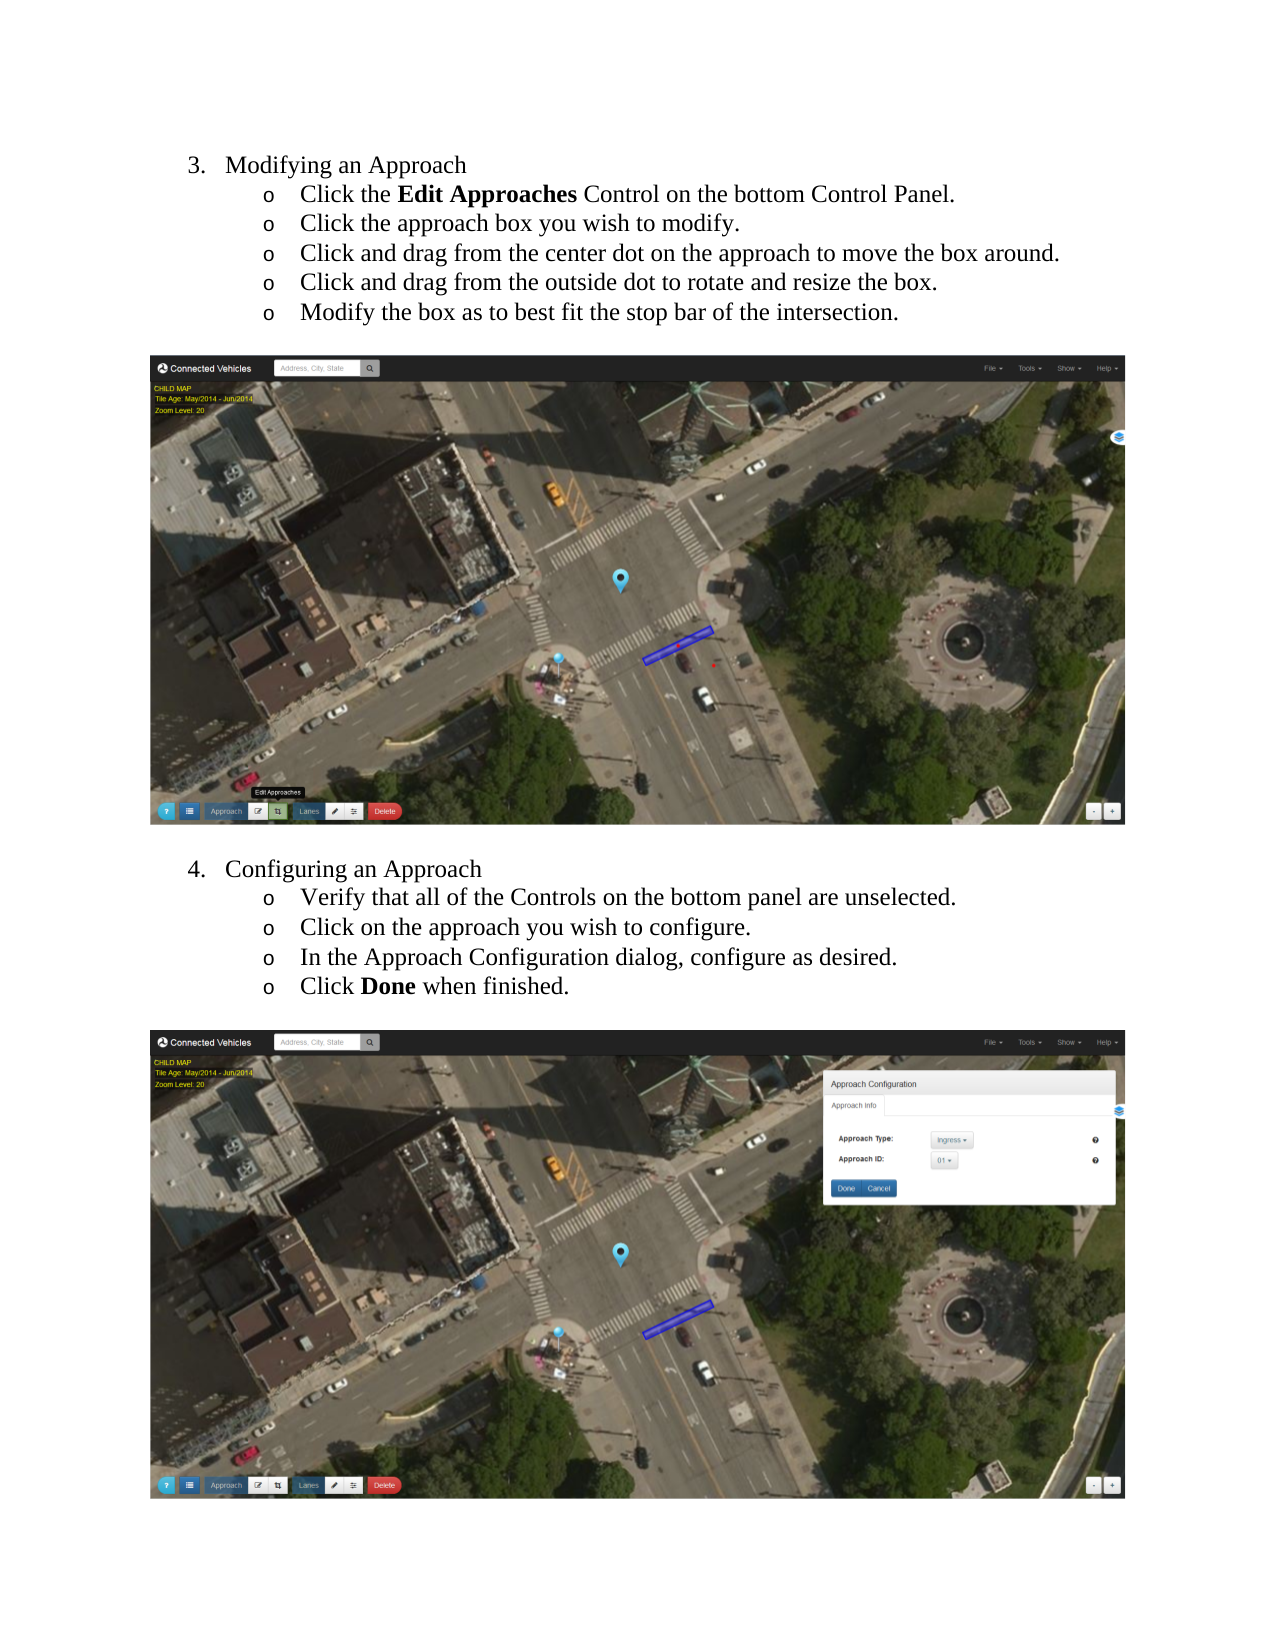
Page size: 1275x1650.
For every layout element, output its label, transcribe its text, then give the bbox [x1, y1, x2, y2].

list Modifying an Approach [187, 150, 1125, 179]
list Modify the box as to best fit the stop bar of the intersection. [262, 297, 1125, 327]
picture [150, 1030, 1125, 1499]
list Verify that all of the Controls on the bottom panel are unselected. [262, 882, 1125, 912]
list Click the approach box you wish to modify. [262, 208, 1125, 238]
list Click Done when finished. [262, 971, 1125, 1001]
picture [150, 355, 1125, 825]
list Configuring an Approach [187, 854, 1125, 882]
list In the Approach Configuration dialog, configure as desired. [262, 942, 1125, 971]
list Click on the approach you wish to configure. [262, 912, 1125, 942]
list Click and drag from the outside dot to rotate and resize the box. [262, 267, 1125, 297]
list Click the Edit Approaches Control on the bottom Control Panel. [262, 179, 1125, 208]
list Click and drag from the center dot on the approach to move the box around. [262, 238, 1125, 267]
